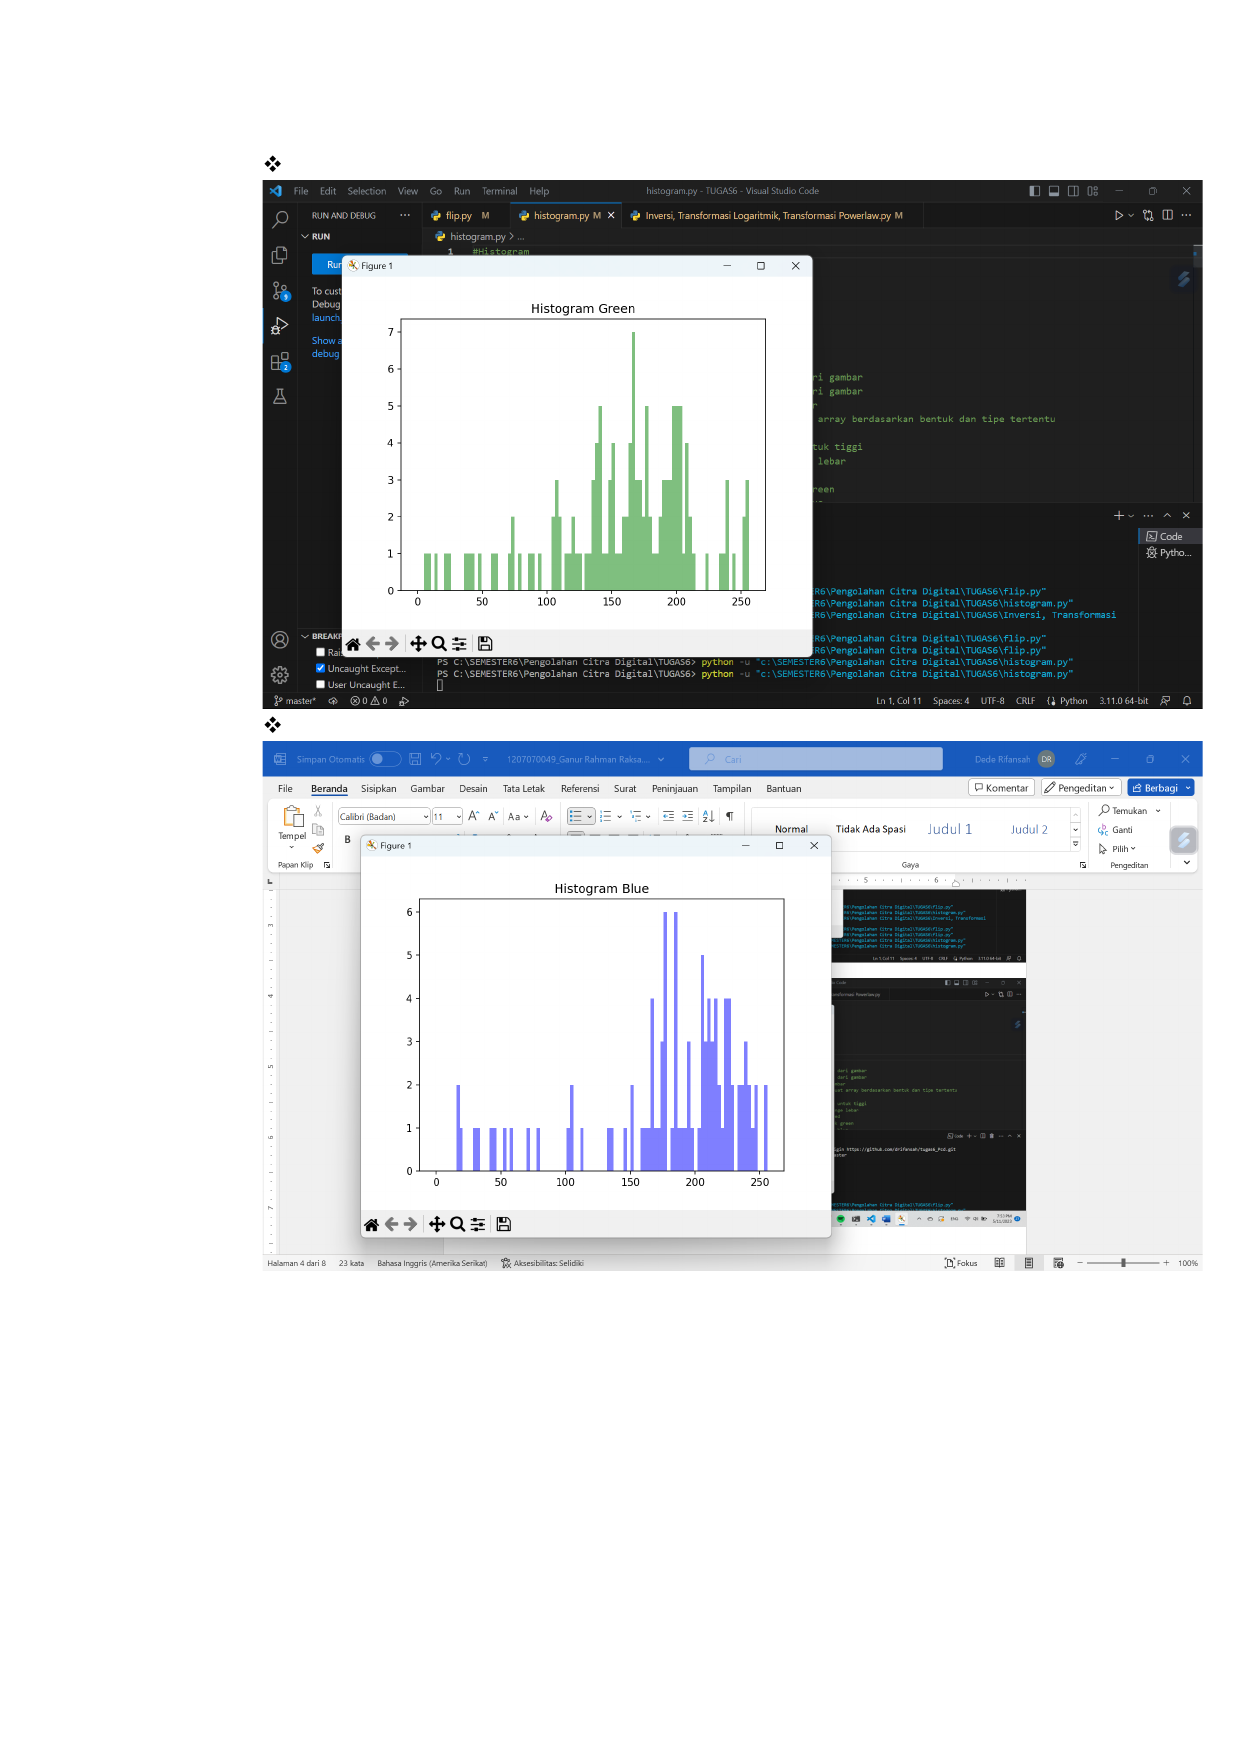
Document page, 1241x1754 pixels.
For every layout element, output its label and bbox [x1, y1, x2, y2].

picture [262, 741, 1203, 1271]
picture [262, 180, 1203, 709]
